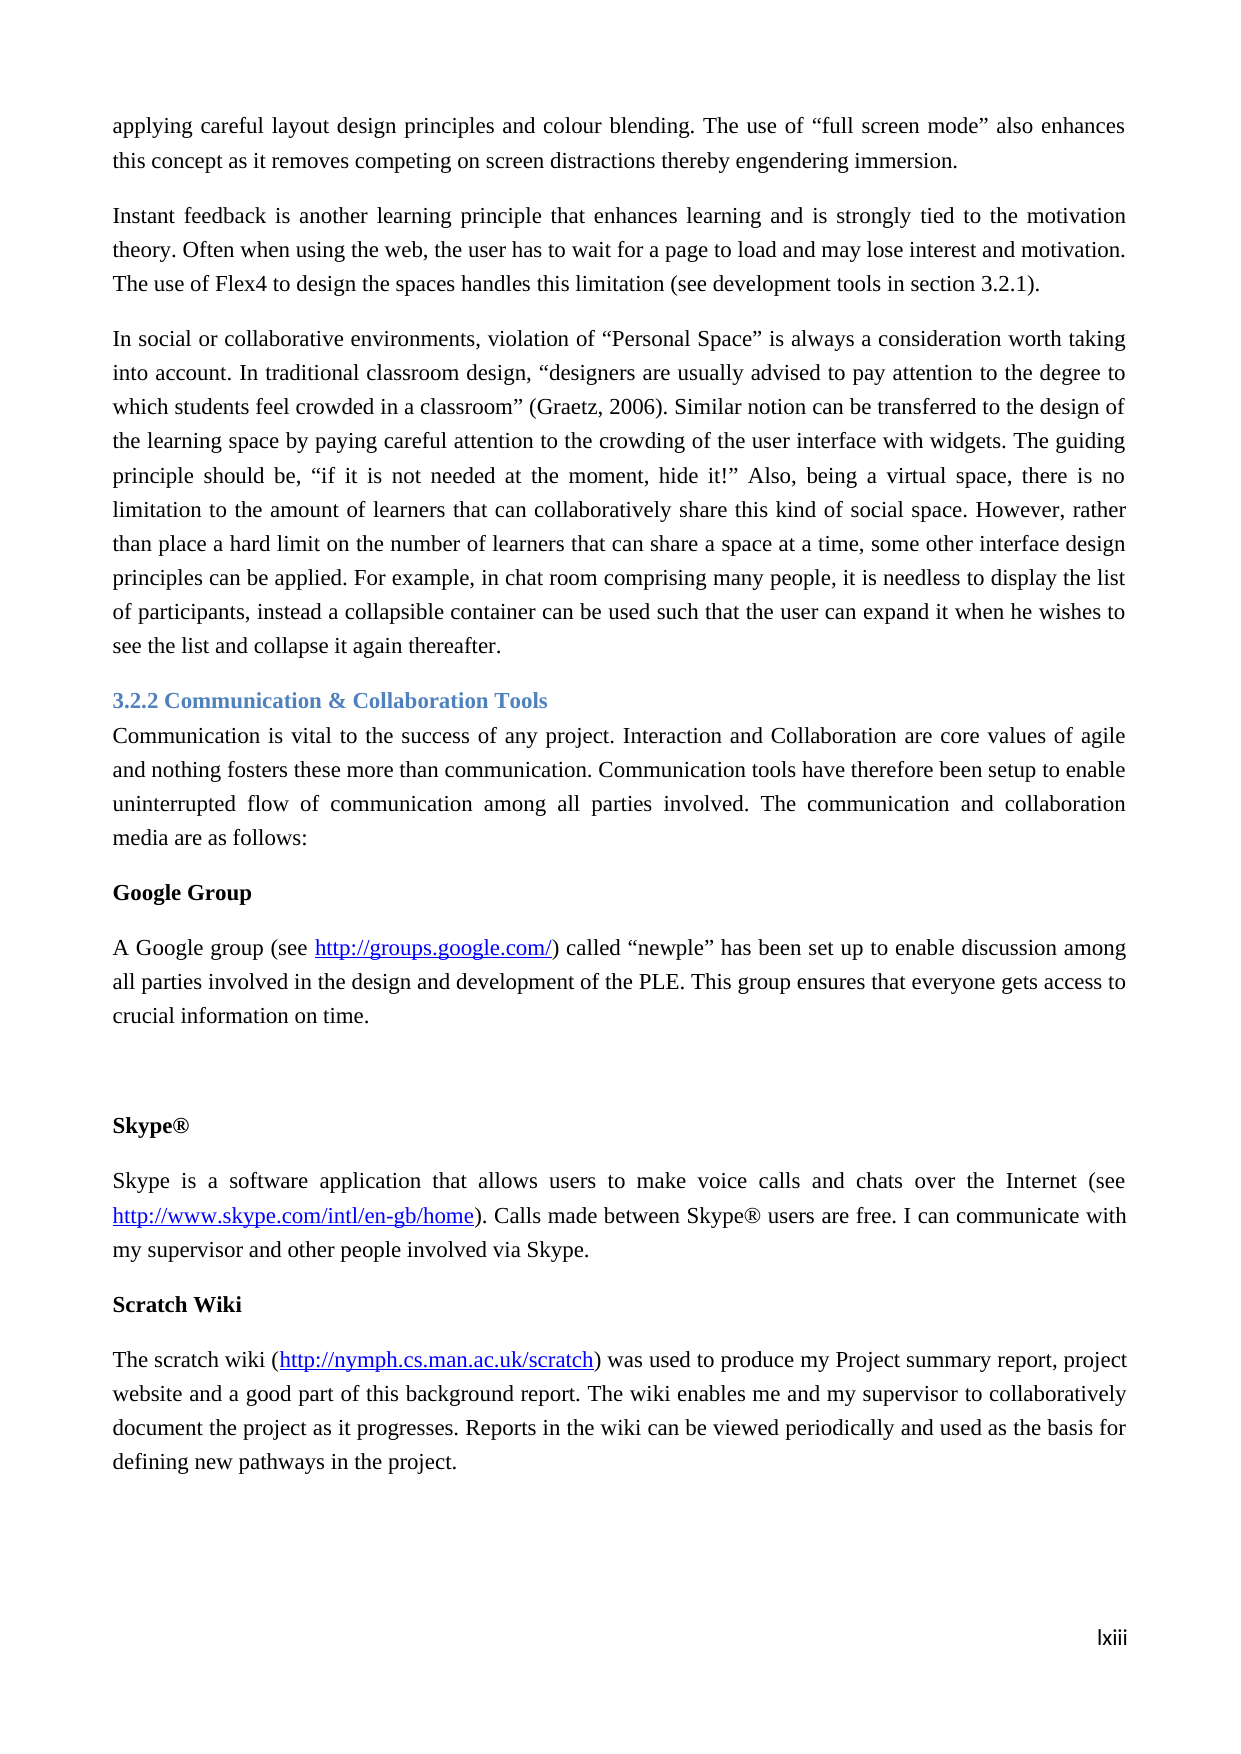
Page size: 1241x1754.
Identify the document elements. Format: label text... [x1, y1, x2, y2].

text The scratch wiki (http://nymph.cs.man.ac.uk/scratch) was used to produce my Project summary report, project website and a good part of this background report. The wiki enables me and my supervisor to collaboratively document the project as it progresses. Reports in the wiki can be viewed periodically and used as the basis for defining new pathways in the project. [112, 1346, 1128, 1475]
text Google Group [112, 879, 1128, 906]
text Skype® [112, 1112, 1128, 1139]
subtitle 3.2.2 Communication & Collaboration Tools [112, 687, 1128, 714]
text Instant feedback is another learning principle that enhances learning and is strongly tied to the motivation theory. Often when using the web, the user has to wait for a page to load and may lose interest and motivation. The use of Flex4 to design the spaces handles this limitation (see development tools in section 3.2.1). [112, 202, 1128, 296]
text Skype is a software application that allows users to make voice calls and chats over the Internet (see http://www.skype.com/intl/en-gb/home). Calls made between Skype® users are free. I can communicate with my supervisor and other people involved via Skype. [112, 1167, 1128, 1262]
text Communication is vital to the success of any project. Interaction and Collaboration are core values of agile and nothing fosters these more than communication. Communication tools have therefore been setup to enable uninterrupted flow of communication among all parties involved. The communication and collaboration media are as follows: [112, 722, 1128, 851]
text A Google group (see http://groups.google.com/) called “newple” has been set up to enable discussion among all parties involved in the design and development of the PLE. This group ensures that everyone gets access to crucial information on time. [112, 934, 1128, 1029]
text Scratch Wiki [112, 1291, 1128, 1317]
text In social or collaborative environments, violation of “Personal Space” is always a consideration worth taking into account. In traditional classroom design, “designers are usually advised to pay attention to the degree to which students feel crowded in a classroom” (Graetz, 2006). Similar notion can be transferred to the design of the learning space by paying careful attention to the crowding of the user interface with widgets. The guiding principle should be, “if it is not needed at the moment, hide it!” Also, being a virtual space, there is no limitation to the amount of learners that can collaboratively share this kind of social space. However, rather than place a hard limit on the number of learners that can share a space at a time, some other interface design principles can be applied. For example, in chat room comprising many people, it is needless to display the list of participants, instead a collapsible container can be used such that the user can expand it when he wishes to see the list and collapse it again thereafter. [112, 325, 1128, 659]
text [112, 112, 1128, 173]
